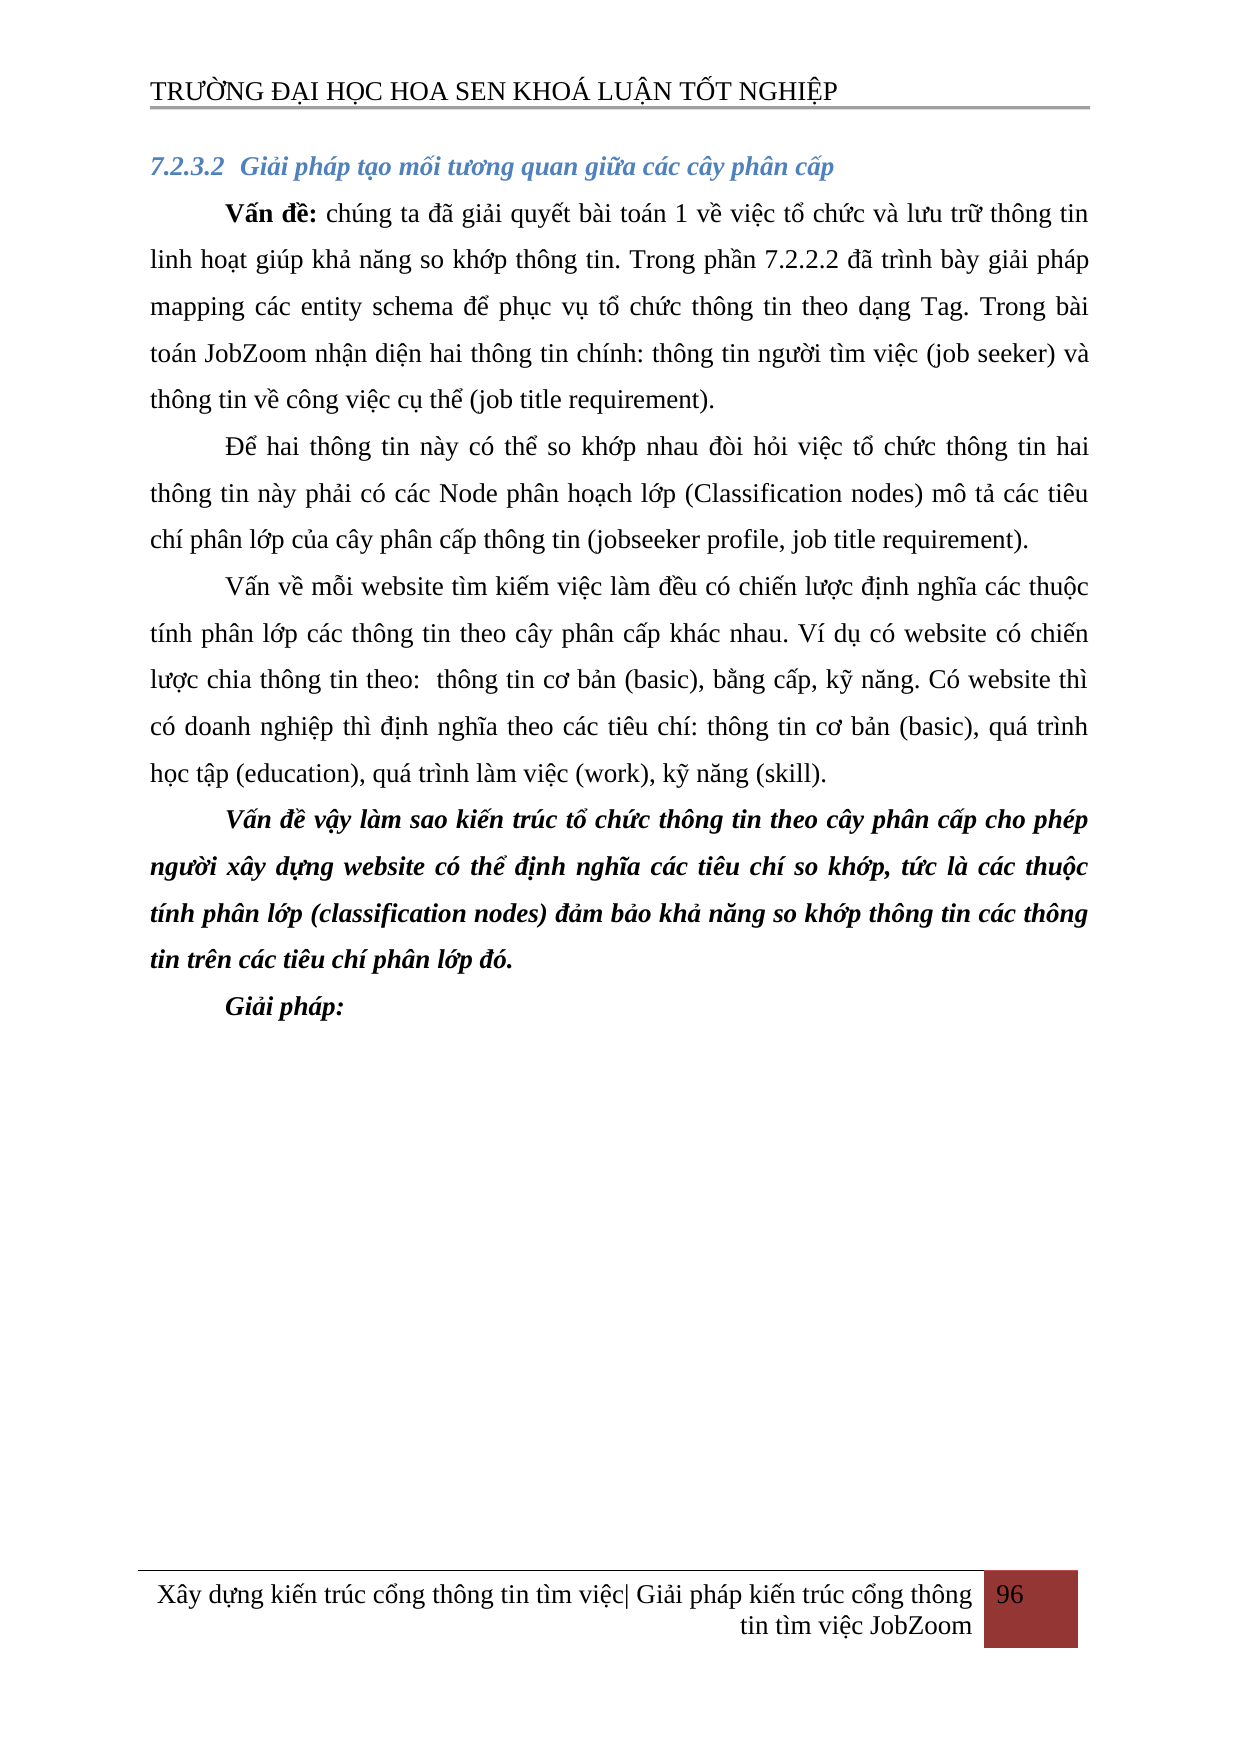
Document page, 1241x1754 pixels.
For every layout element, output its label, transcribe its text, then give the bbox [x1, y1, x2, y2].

text Để hai thông tin này có thể so khớp nhau đòi hỏi việc tổ chức thông tin hai thông tin này phải có các Node phân hoạch lớp (Classification nodes) mô tả các tiêu chí phân lớp của cây phân cấp thông tin (jobseeker profile, job title requirement). [150, 430, 1090, 554]
subtitle Giải pháp tạo mối tương quan giữa các cây phân cấp [150, 150, 1090, 181]
text Vấn đề: chúng ta đã giải quyết bài toán 1 về việc tổ chức và lưu trữ thông tin linh hoạt giúp khả năng so khớp thông tin. Trong phần 7.2.2.2 đã trình bày giải pháp mapping các entity schema để phục vụ tổ chức thông tin theo dạng Tag. Trong bài toán JobZoom nhận diện hai thông tin chính: thông tin người tìm việc (job seeker) và thông tin về công việc cụ thể (job title requirement). [150, 197, 1090, 414]
text Vấn đề vậy làm sao kiến trúc tổ chức thông tin theo cây phân cấp cho phép người xây dựng website có thể định nghĩa các tiêu chí so khớp, tức là các thuộc tính phân lớp (classification nodes) đảm bảo khả năng so khớp thông tin các thông tin trên các tiêu chí phân lớp đó. [150, 803, 1090, 974]
text Giải pháp: [150, 990, 1090, 1021]
text Vấn về mỗi website tìm kiếm việc làm đều có chiến lược định nghĩa các thuộc tính phân lớp các thông tin theo cây phân cấp khác nhau. Ví dụ có website có chiến lược chia thông tin theo: thông tin cơ bản (basic), bằng cấp, kỹ năng. Có website thì có doanh nghiệp thì định nghĩa theo các tiêu chí: thông tin cơ bản (basic), quá trình học tập (education), quá trình làm việc (work), kỹ năng (skill). [150, 570, 1090, 788]
